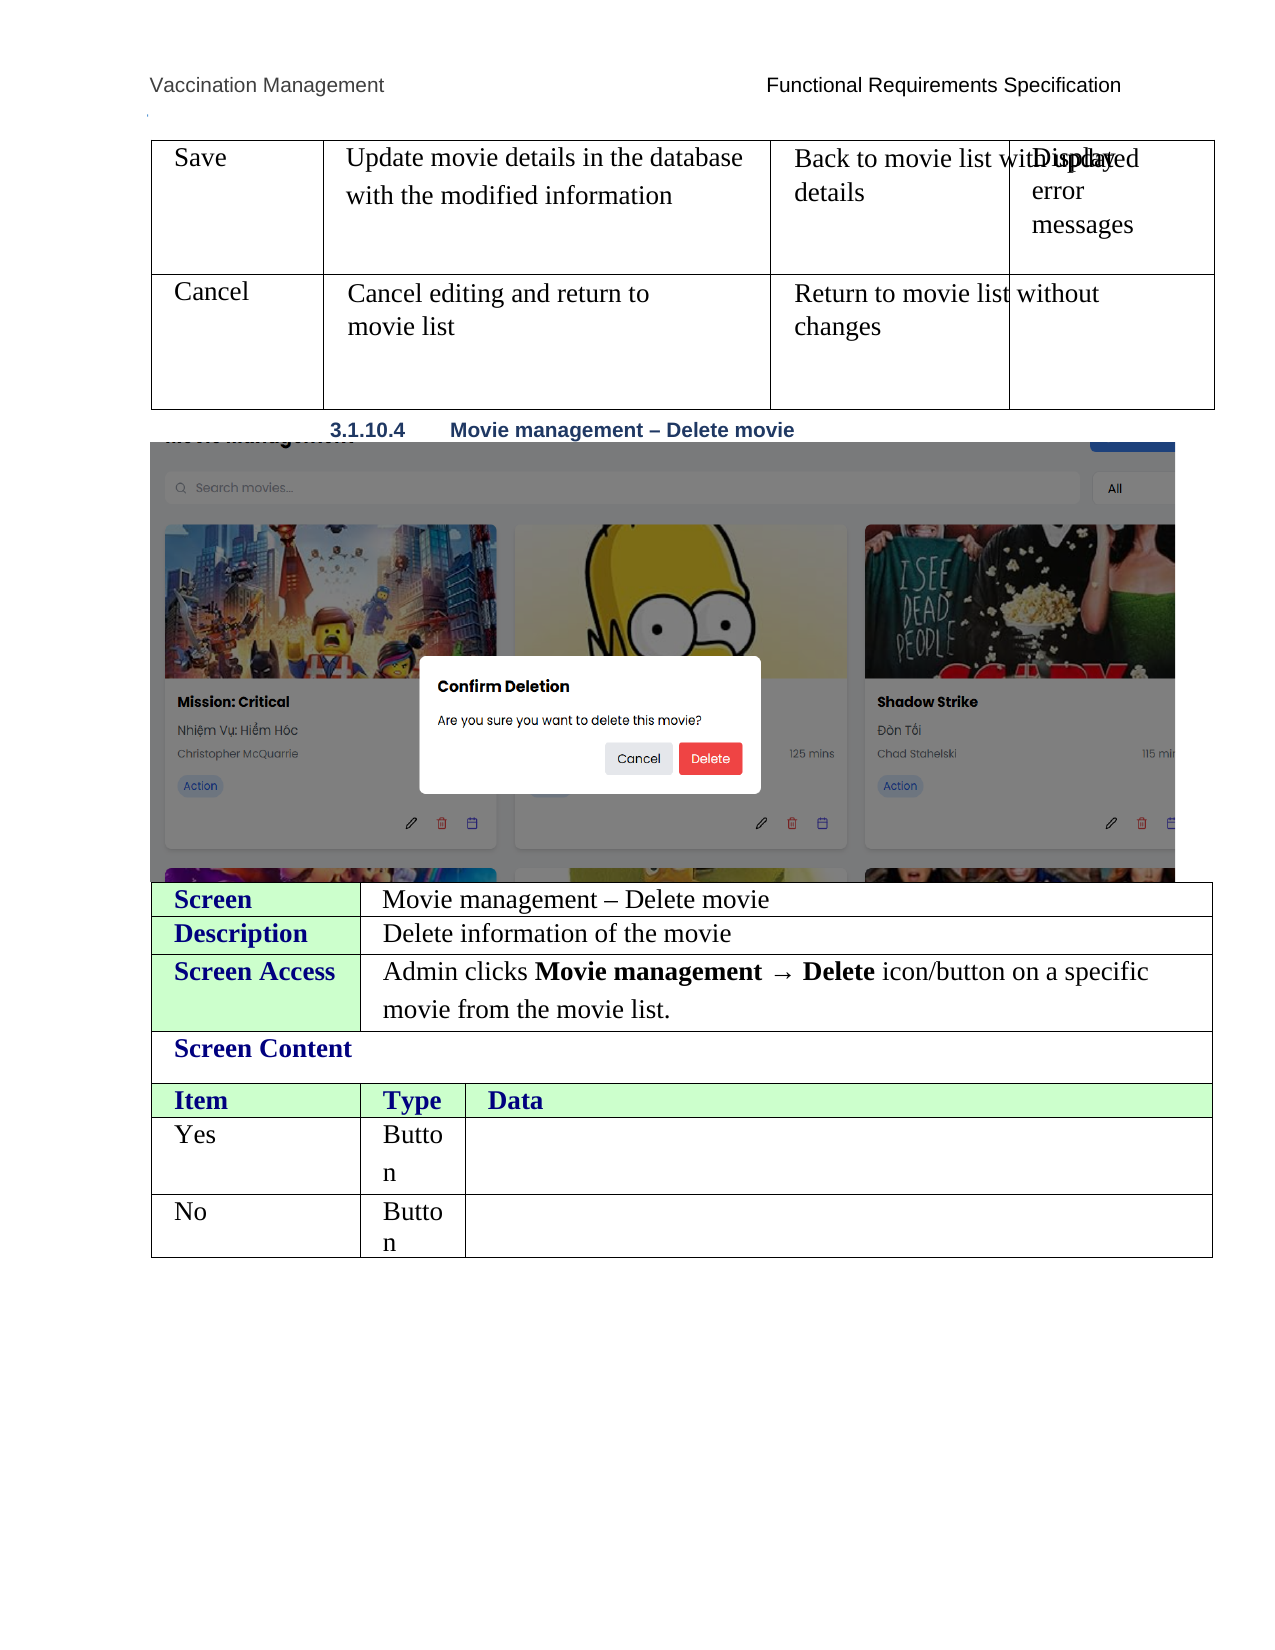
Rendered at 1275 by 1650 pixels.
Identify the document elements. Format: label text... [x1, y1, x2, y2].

table_cell Update movie details in the database with the modified information [324, 141, 770, 274]
table_cell Admin clicks Movie management → Delete icon/button on a specific movie from the movie list. [361, 955, 1212, 1031]
picture [150, 442, 1175, 882]
table_cell Cancel [152, 275, 323, 408]
table_cell Item [152, 1084, 360, 1117]
table_cell Save [152, 141, 323, 274]
table_cell [466, 1195, 1212, 1257]
table_cell No [152, 1195, 360, 1257]
table_cell Type [361, 1084, 465, 1117]
table_header Screen [152, 883, 360, 916]
table_cell Delete information of the movie [361, 917, 1212, 954]
table_cell [1010, 275, 1214, 408]
table_cell Button [361, 1195, 465, 1257]
table_cell [324, 275, 770, 408]
table_cell Yes [152, 1118, 360, 1194]
table_cell Display error messages [1010, 141, 1214, 274]
table_cell [771, 275, 1009, 408]
table_cell Screen Content [152, 1032, 1212, 1083]
table_header Movie management – Delete movie [361, 883, 1212, 916]
table_cell Data [466, 1084, 1212, 1117]
table_cell [771, 141, 1009, 274]
table_cell Screen Access [152, 955, 360, 1031]
list Movie management – Delete movie [330, 418, 1275, 442]
table_cell Description [152, 917, 360, 954]
table_cell [466, 1118, 1212, 1194]
table_cell Button [361, 1118, 465, 1194]
